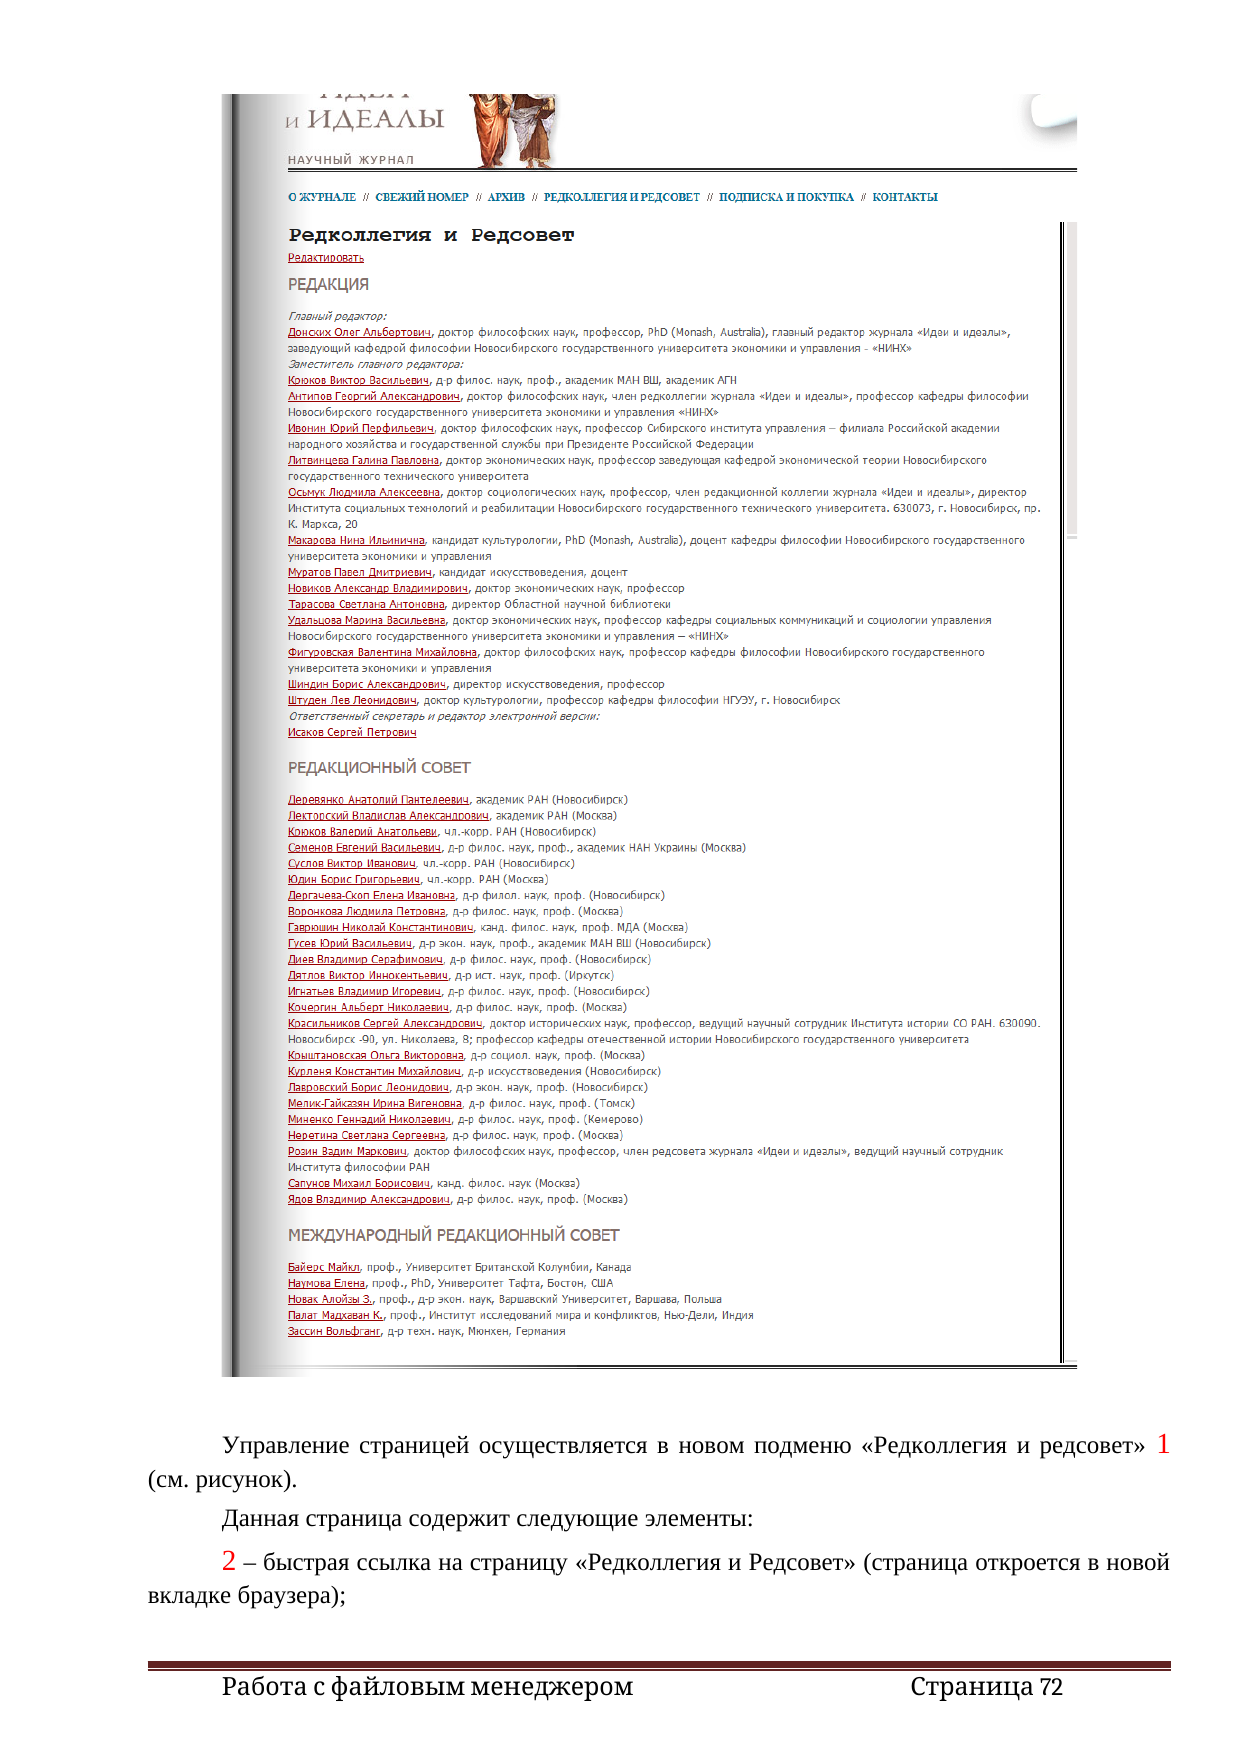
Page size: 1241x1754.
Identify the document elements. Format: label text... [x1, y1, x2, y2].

picture [221, 94, 1078, 1377]
text Данная страница содержит следующие элементы: [148, 1503, 1171, 1532]
text 2 – быстрая ссылка на страницу «Редколлегия и Редсовет» (страница откроется в новой вкладке браузера); [148, 1543, 1171, 1609]
text Управление страницей осуществляется в новом подменю «Редколлегия и редсовет» 1 (см. рисунок). [148, 1426, 1171, 1493]
